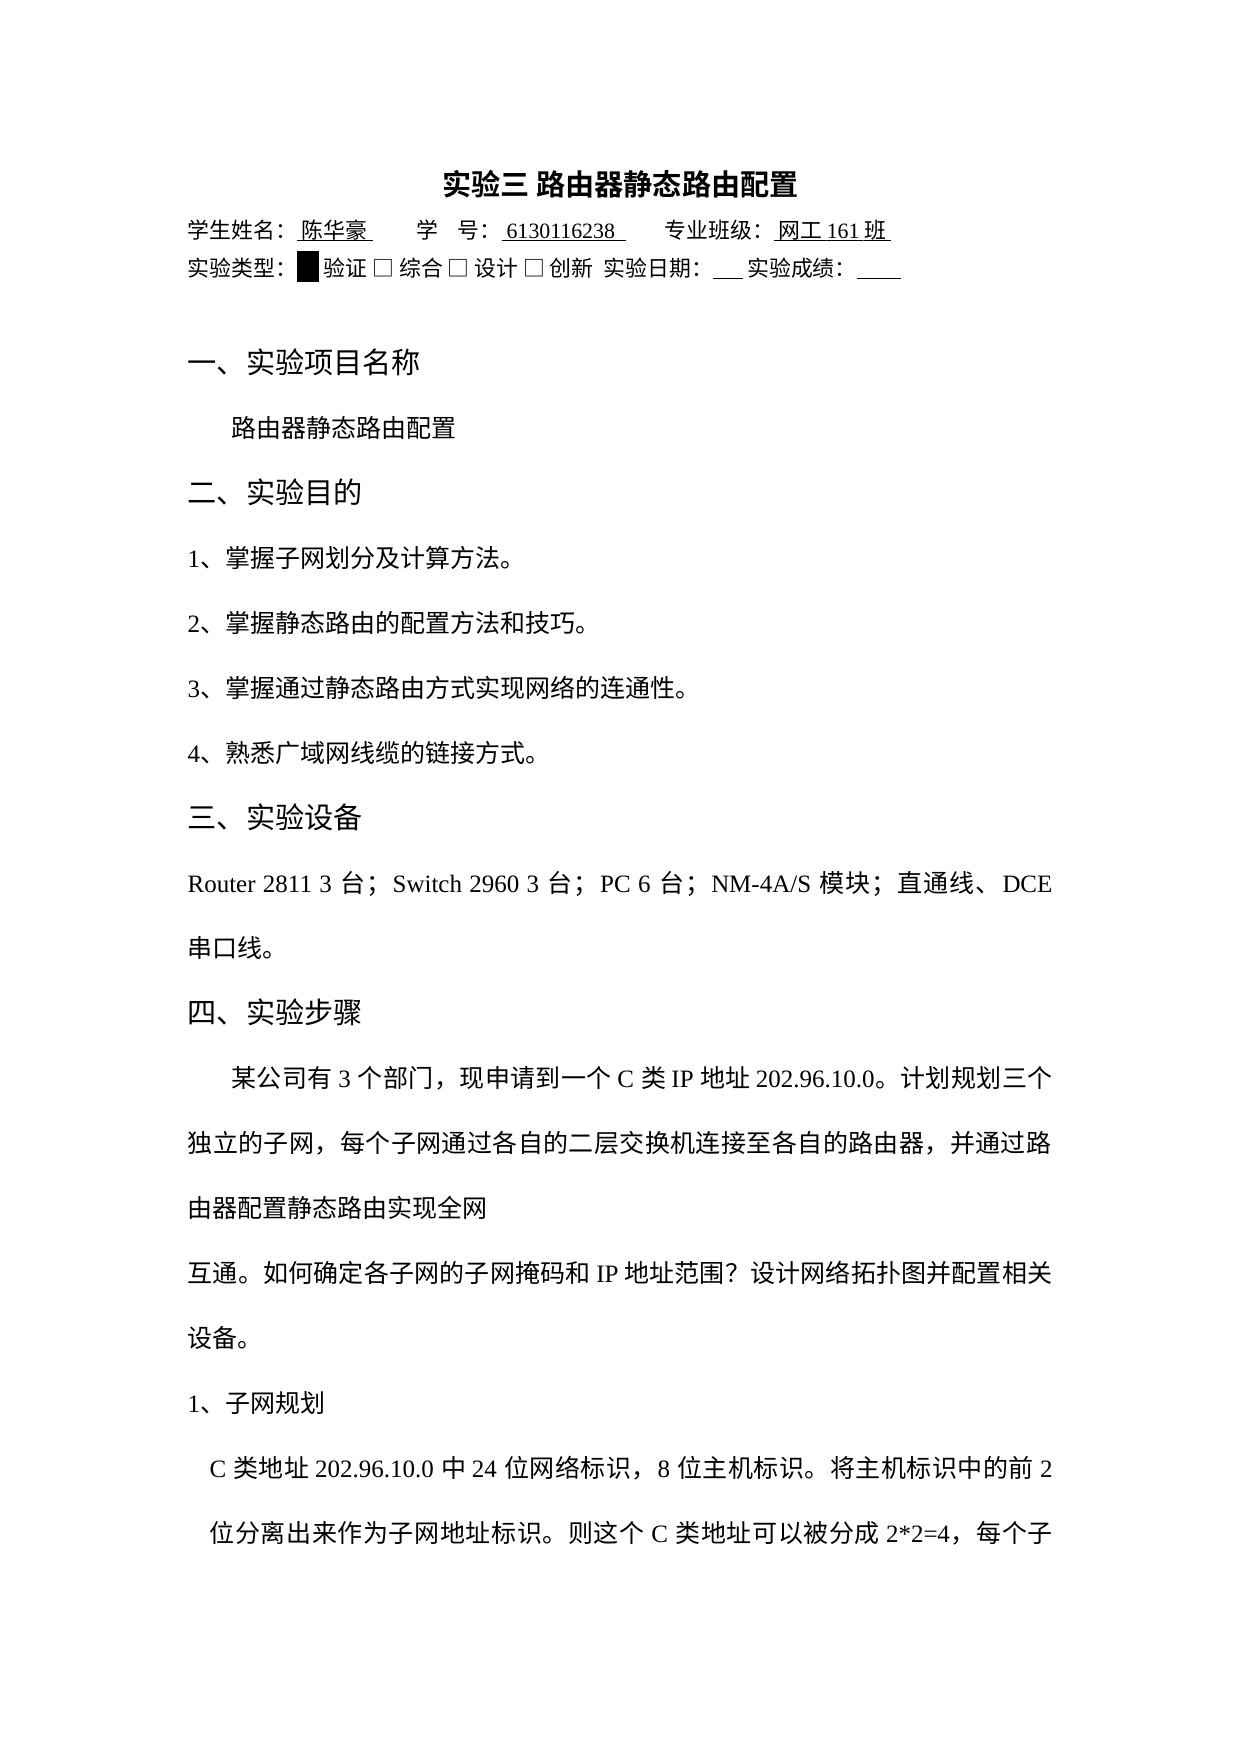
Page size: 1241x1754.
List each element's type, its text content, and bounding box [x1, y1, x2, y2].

text 路由器静态路由配置 [187, 394, 1053, 459]
text 3、掌握通过静态路由方式实现网络的连通性。 [187, 654, 1053, 719]
text 互通。如何确定各子网的子网掩码和IP 地址范围？设计网络拓扑图并配置相关设备。 [187, 1239, 1053, 1369]
text 实验类型：□ 验证 □ 综合 □ 设计 □ 创新 实验日期： 实验成绩： [319, 251, 1053, 282]
text 某公司有3 个部门，现申请到一个C 类IP 地址202.96.10.0。计划规划三个独立的子网，每个子网通过各自的二层交换机连接至各自的路由器，并通过路由器配置静态路由实现全网 [187, 1044, 1053, 1239]
list 实验项目名称 [187, 329, 1053, 394]
list 实验步骤 [187, 979, 1053, 1044]
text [209, 1434, 1053, 1564]
text 实验三 路由器静态路由配置 [187, 162, 1053, 204]
text 4、熟悉广域网线缆的链接方式。 [187, 719, 1053, 784]
list 实验目的 [187, 459, 1053, 524]
text 1、掌握子网划分及计算方法。 [187, 524, 1053, 589]
text Router 2811 3 台；Switch 2960 3 台；PC 6 台；NM-4A/S 模块；直通线、DCE 串口线。 [187, 849, 1053, 979]
text 2、掌握静态路由的配置方法和技巧。 [187, 589, 1053, 654]
text 1、子网规划 [187, 1369, 1053, 1434]
text 学生姓名： 陈华豪 学 号： 6130116238 专业班级： 网工161班 [187, 213, 1053, 244]
list 实验设备 [187, 784, 1053, 849]
